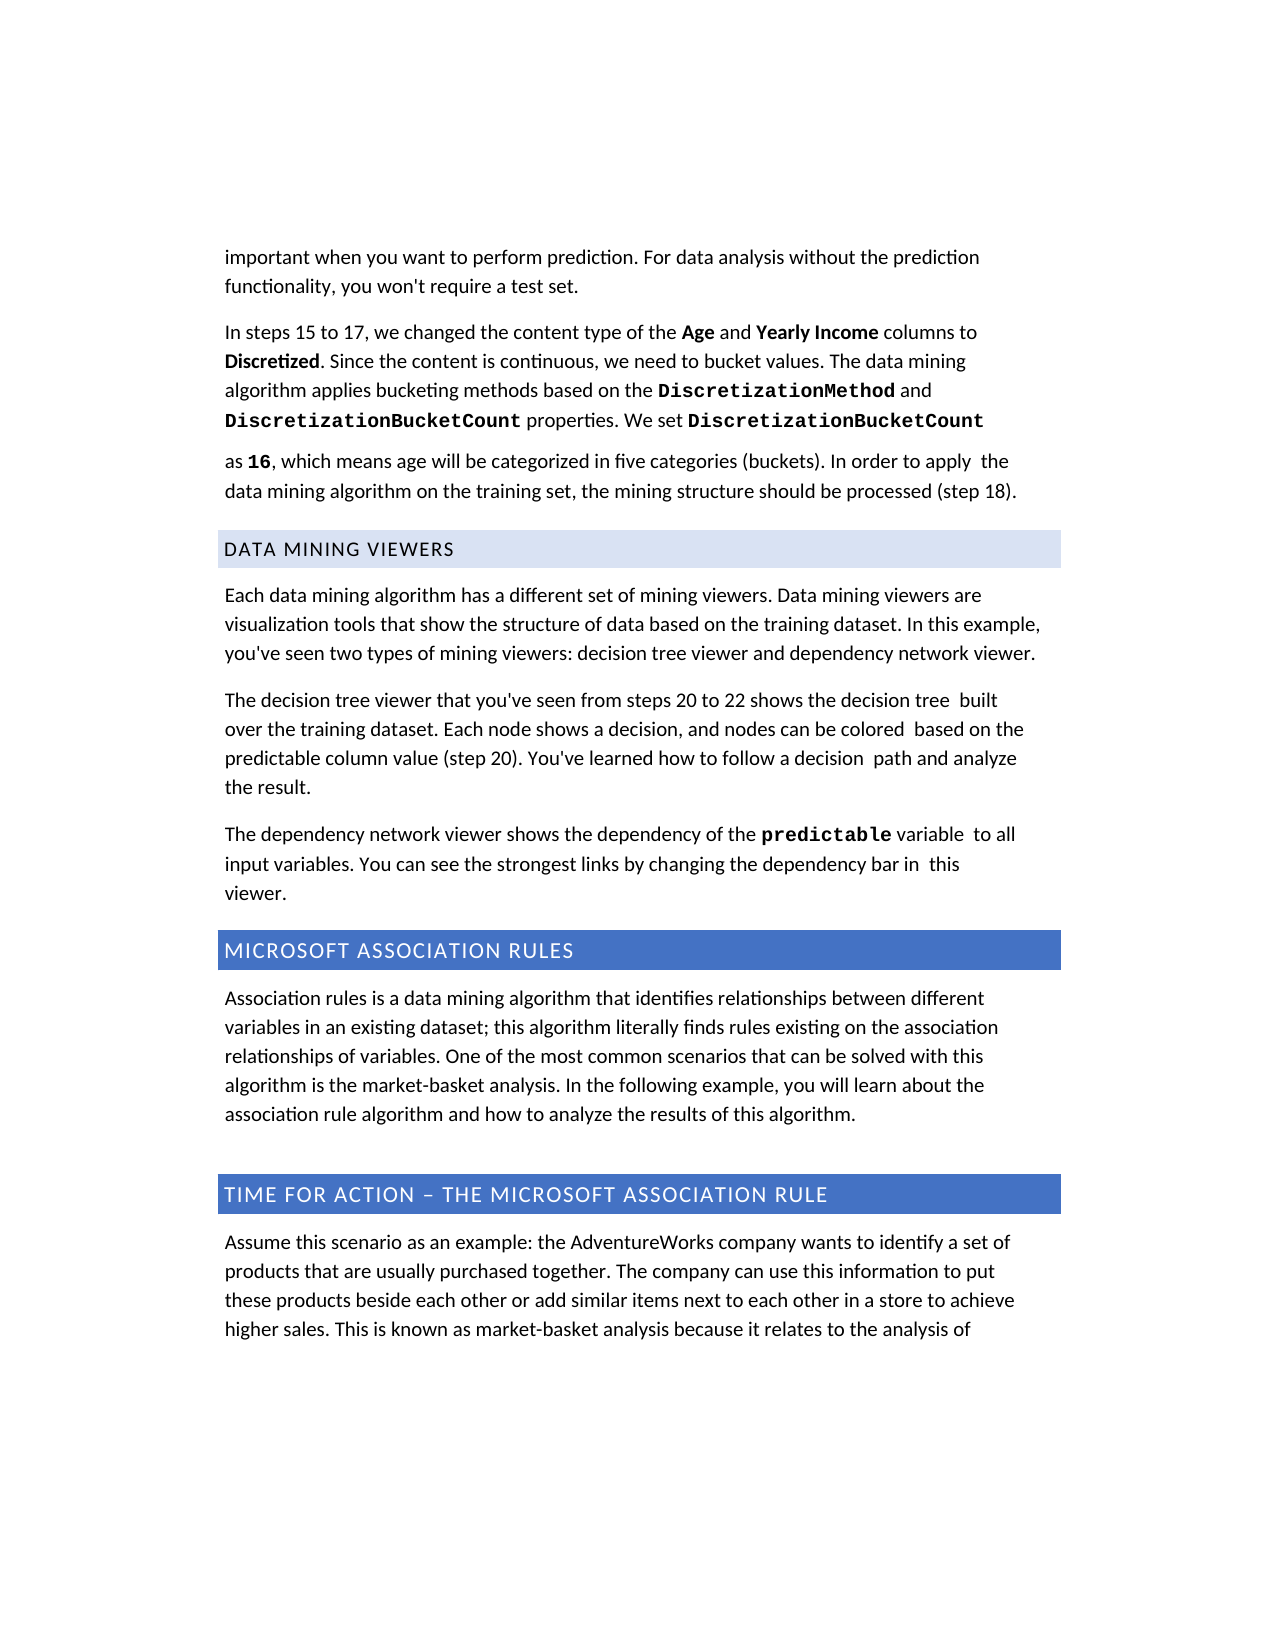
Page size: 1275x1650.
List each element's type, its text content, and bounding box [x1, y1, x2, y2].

text The dependency network viewer shows the dependency of the predictable variable to all input variables. You can see the strongest links by changing the dependency bar in this viewer. [224, 821, 1023, 905]
subtitle Microsoft association rules [224, 936, 1054, 964]
text The decision tree viewer that you've seen from steps 20 to 22 shows the decision tree built over the training dataset. Each node shows a decision, and nodes can be colored based on the predictable column value (step 20). You've learned how to follow a decision path and analyze the result. [224, 687, 1035, 800]
subtitle Time for action – the Microsoft association rule [224, 1180, 1054, 1208]
subtitle Data mining viewers [224, 536, 1054, 562]
text Association rules is a data mining algorithm that identifies relationships between different variables in an existing dataset; this algorithm literally finds rules existing on the association relationships of variables. One of the most common scenarios that can be solved with this algorithm is the market-basket analysis. In the following example, you will learn about the association rule algorithm and how to analyze the results of this algorithm. [224, 985, 1049, 1127]
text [224, 244, 1049, 298]
text In steps 15 to 17, we changed the content type of the Age and Yearly Income columns to Discretized. Since the content is continuous, we need to bucket values. The data mining algorithm applies bucketing methods based on the DiscretizationMethod and DiscretizationBucketCount properties. We set DiscretizationBucketCount [224, 319, 1049, 434]
text Each data mining algorithm has a different set of mining viewers. Data mining viewers are visualization tools that show the structure of data based on the training dataset. In this example, you've seen two types of mining viewers: decision tree viewer and dependency network viewer. [224, 582, 1049, 666]
text as 16, which means age will be categorized in five categories (buckets). In order to apply the data mining algorithm on the training set, the mining structure should be processed (step 18). [224, 448, 1049, 503]
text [224, 1229, 1029, 1342]
